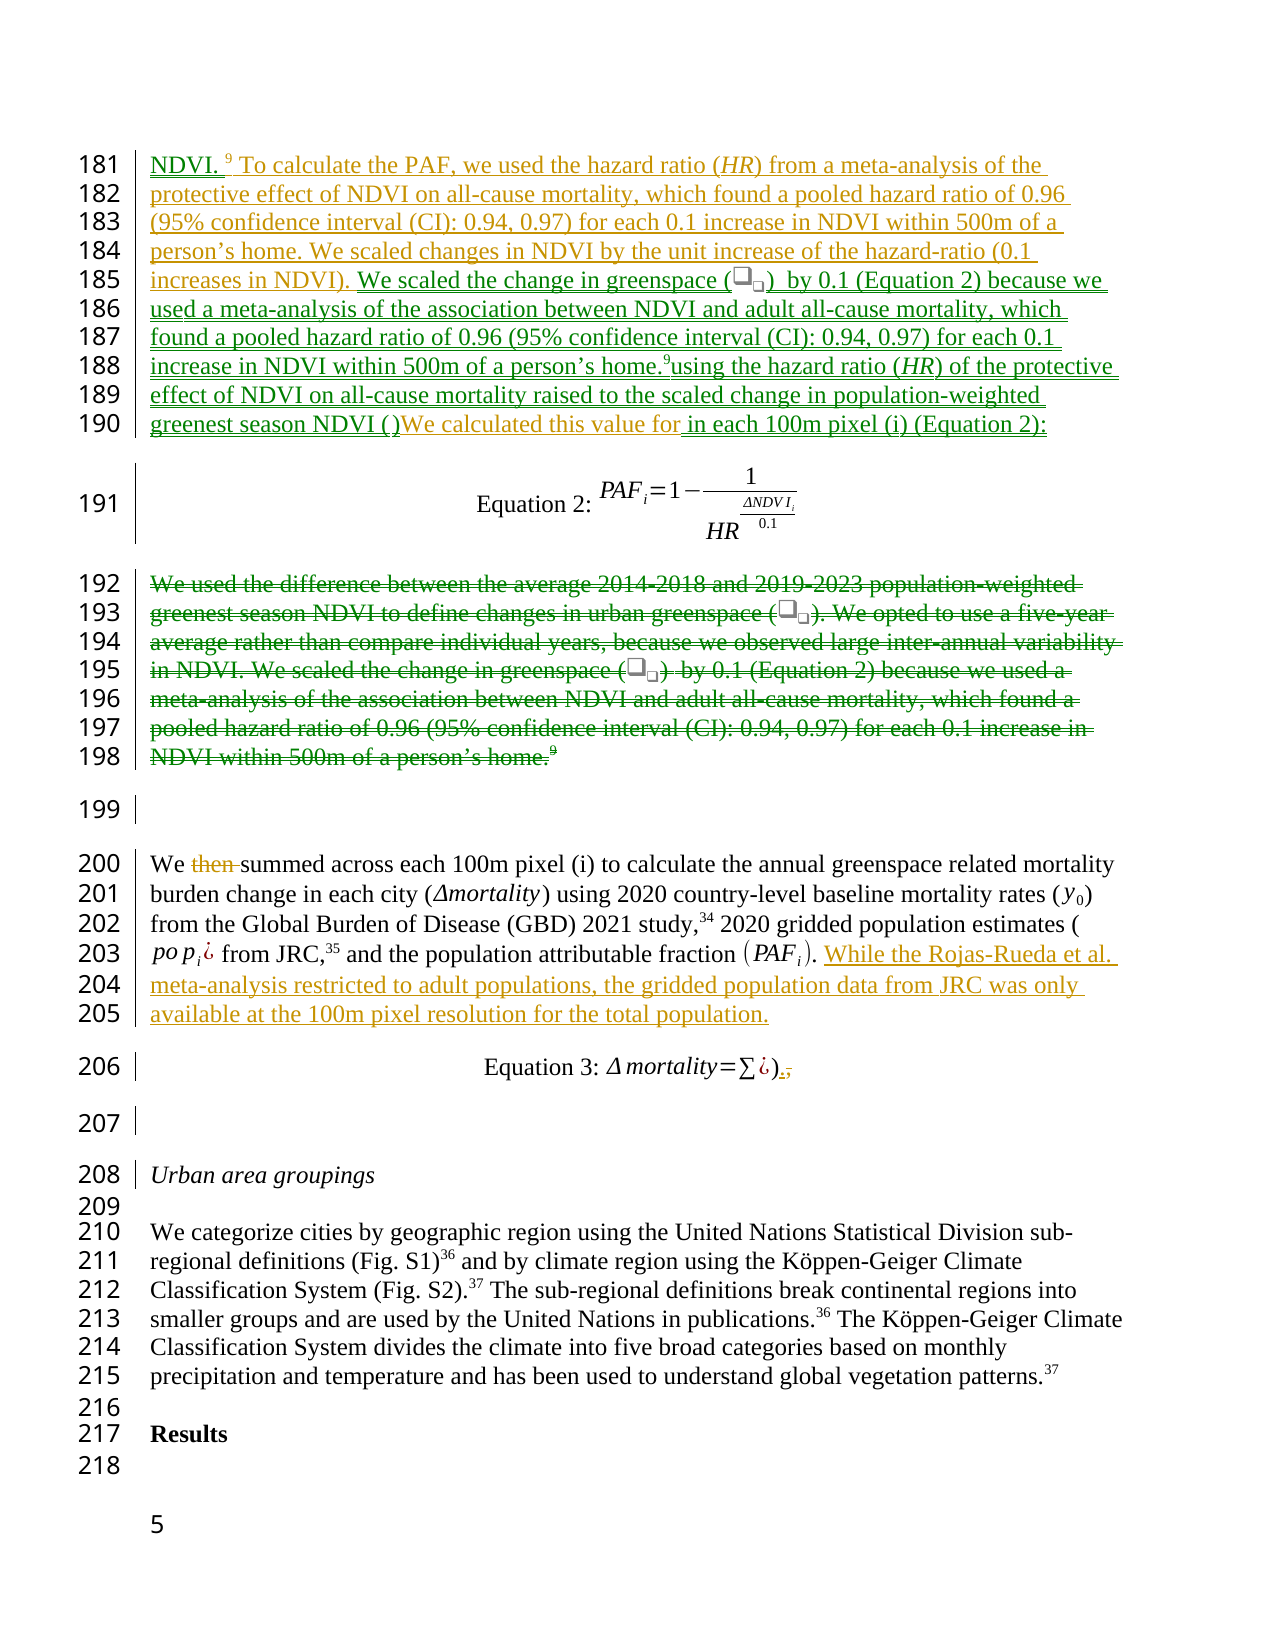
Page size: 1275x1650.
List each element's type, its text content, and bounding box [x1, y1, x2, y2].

text Results [150, 1419, 1125, 1447]
text We categorize cities by geographic region using the United Nations Statistical Division sub-regional definitions (Fig. S1)36 and by climate region using the Köppen-Geiger Climate Classification System (Fig. S2).37 The sub-regional definitions break continental regions into smaller groups and are used by the United Nations in publications.36 The Köppen-Geiger Climate Classification System divides the climate into five broad categories based on monthly precipitation and temperature and has been used to understand global vegetation patterns.37 [150, 1217, 1125, 1390]
text Urban area groupings [150, 1160, 1125, 1189]
text We summed across each 100m pixel (i) to calculate the annual greenspace related mortality burden change in each city () using 2020 country-level baseline mortality rates () from the Global Burden of Disease (GBD) 2021 study,34 2020 gridded population estimates ( from JRC,35 and the population attributable fraction . [150, 849, 1125, 1027]
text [150, 150, 1125, 437]
text Equation 2: [150, 462, 1125, 544]
text Equation 3: ) [150, 1052, 1125, 1081]
